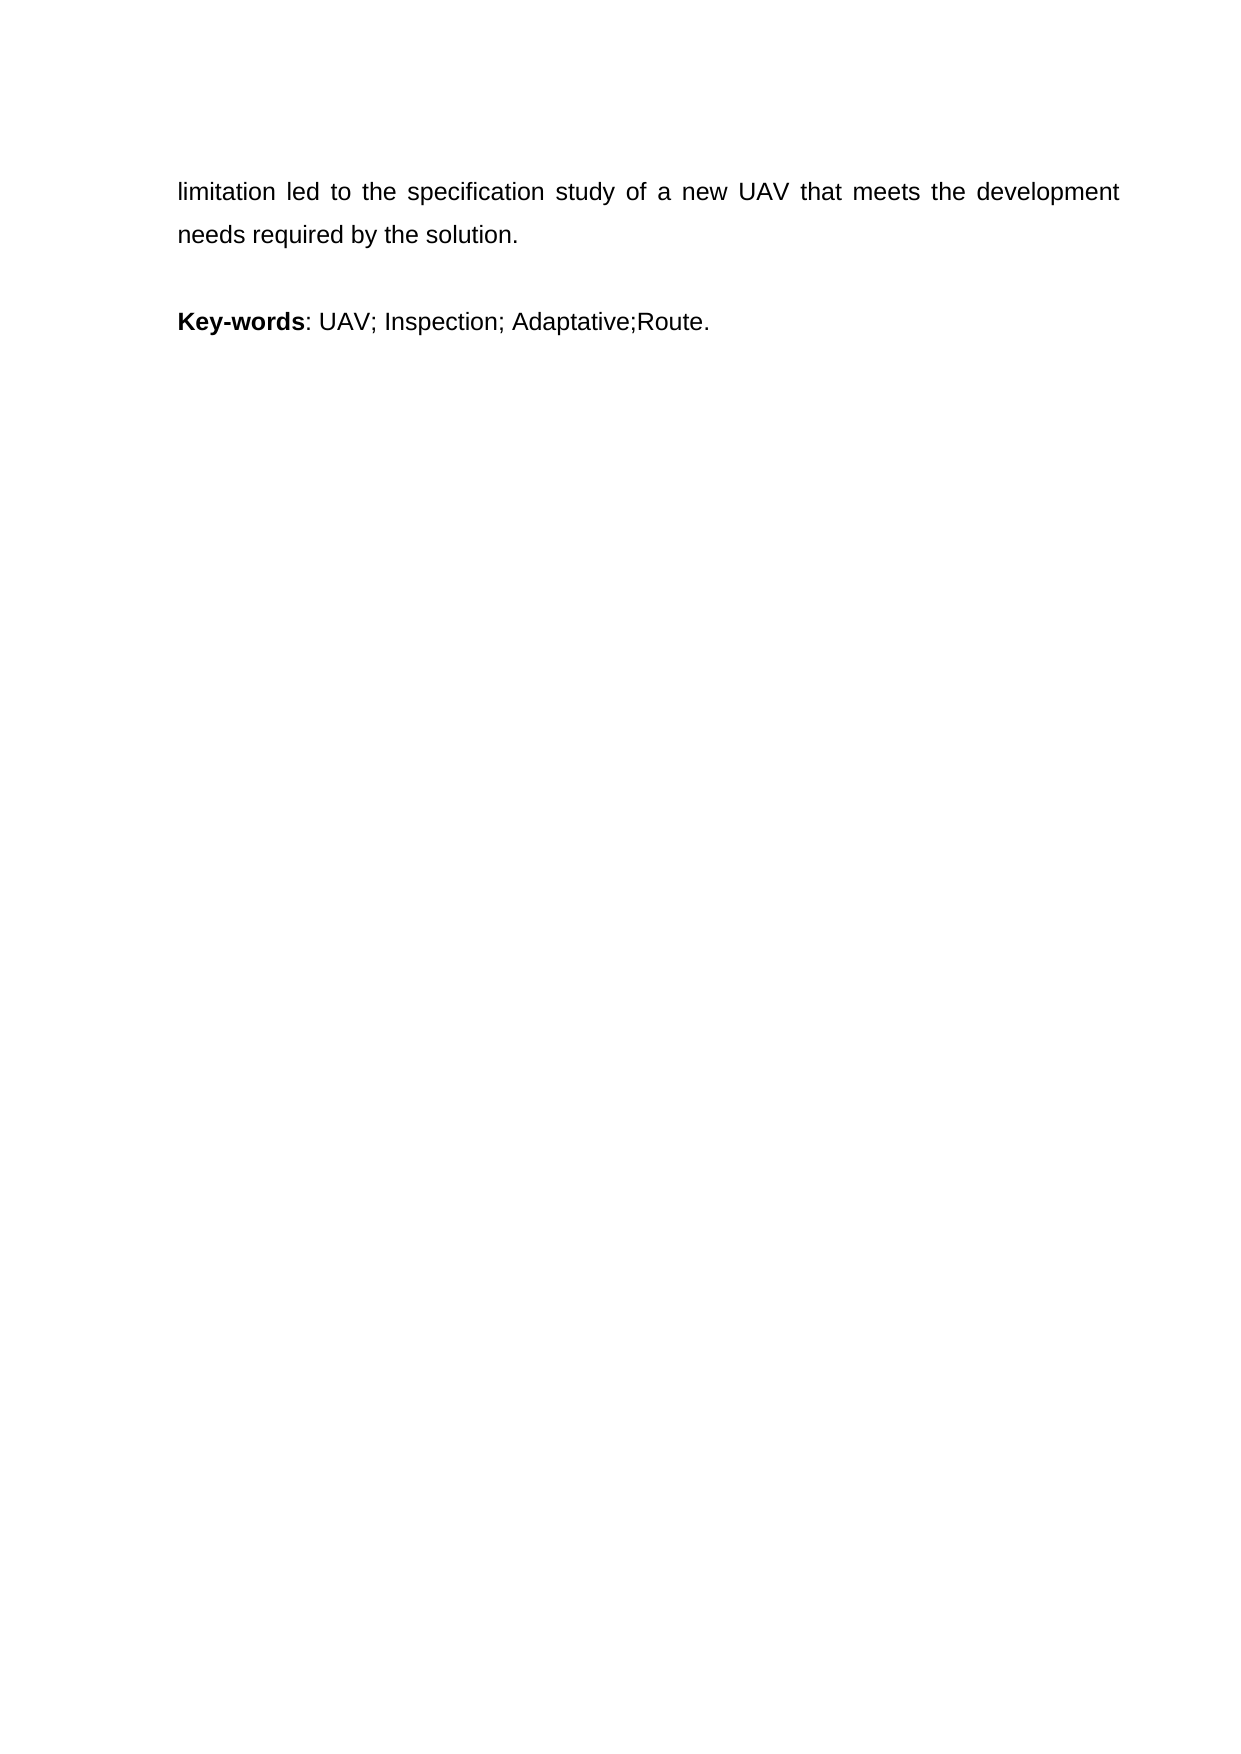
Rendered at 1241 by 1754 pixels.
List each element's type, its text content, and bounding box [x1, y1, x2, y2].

text Key-words: UAV Inspection AdaptativeRoute [177, 307, 1122, 335]
